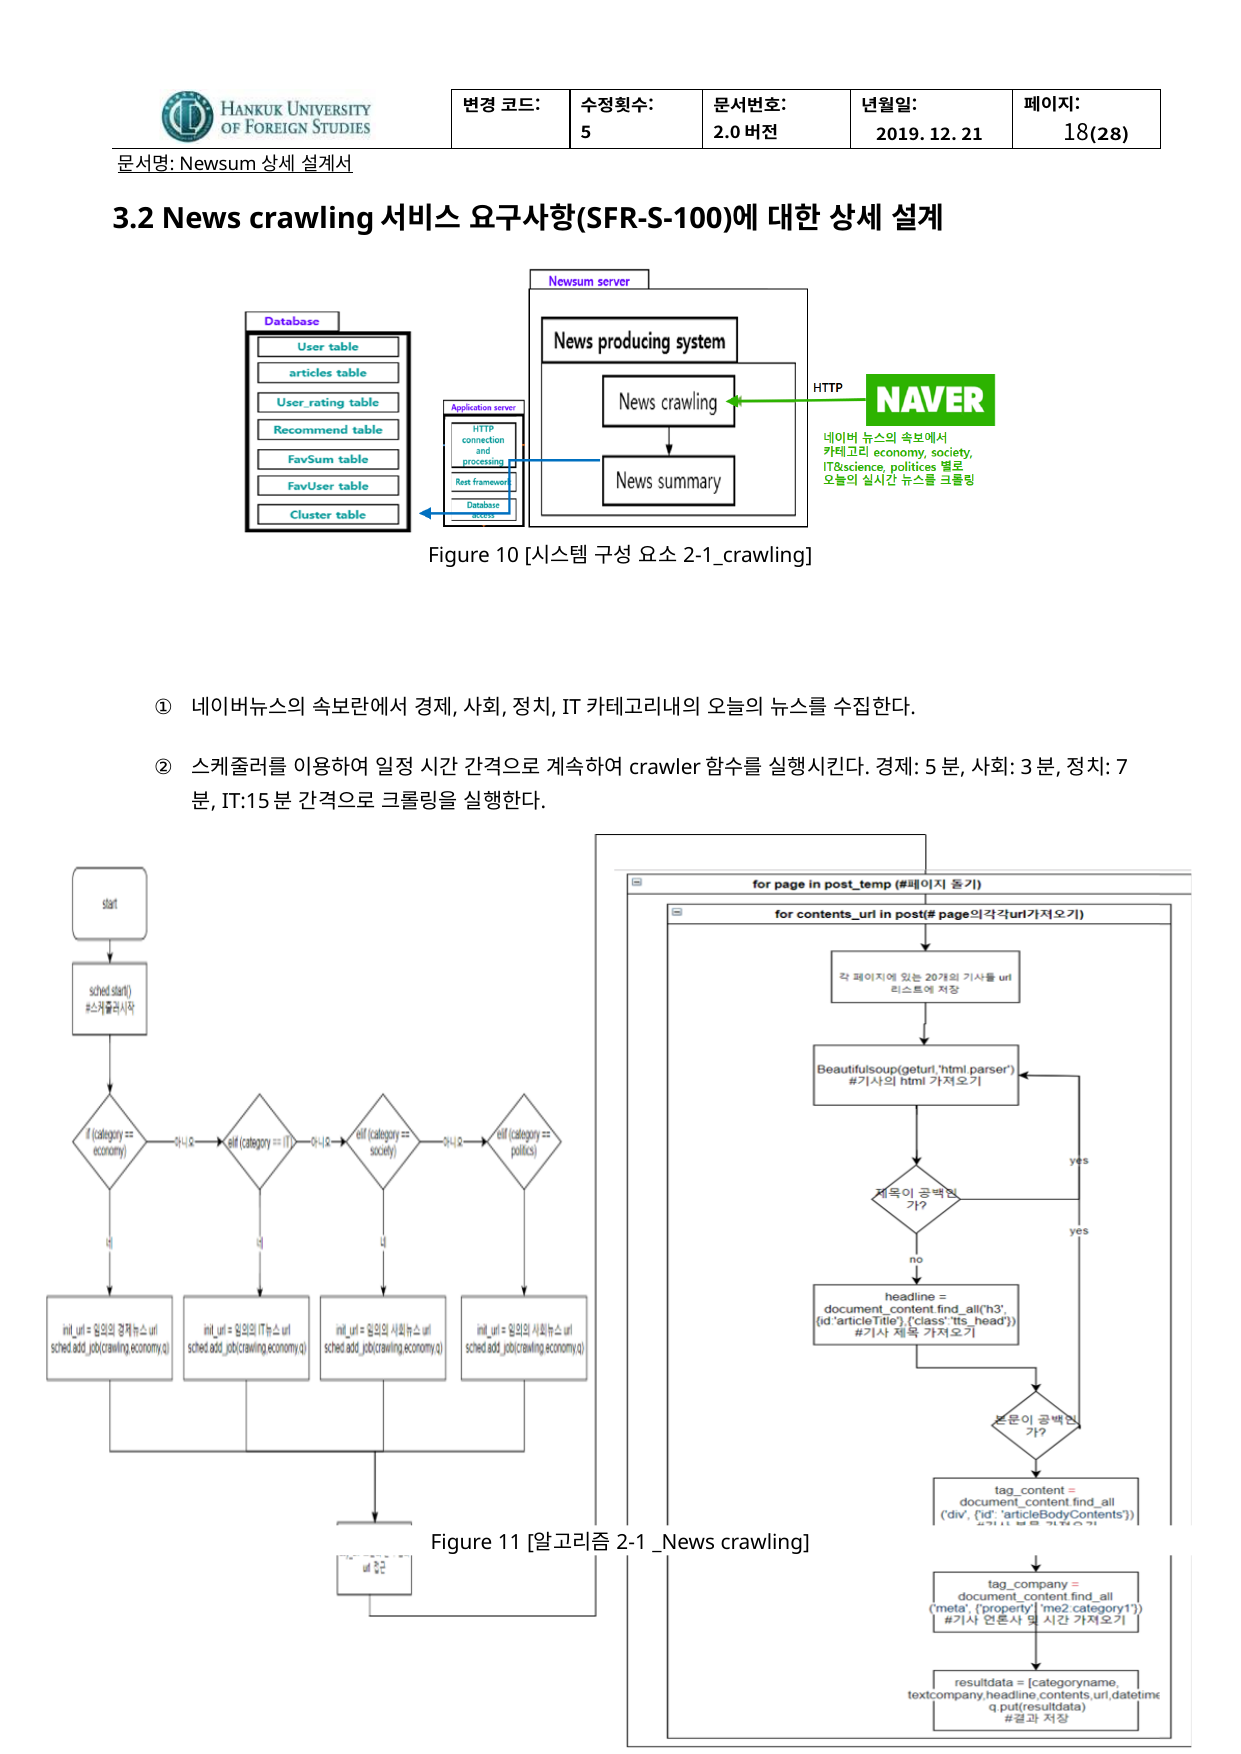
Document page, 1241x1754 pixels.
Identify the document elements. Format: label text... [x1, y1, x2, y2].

text Figure 10 [시스템 구성 요소 2-1_crawling] [112, 538, 1128, 568]
picture [242, 256, 999, 536]
picture [159, 89, 377, 144]
picture [44, 829, 1192, 1525]
list 네이버뉴스의 속보란에서 경제, 사회, 정치, IT 카테고리내의 오늘의 뉴스를 수집한다. [154, 690, 1128, 721]
subtitle 3.2 News crawling서비스 요구사항(SFR-S-100)에 대한 상세 설계 [112, 194, 1128, 237]
list 스케줄러를 이용하여 일정 시간 간격으로 계속하여 crawler함수를 실행시킨다. 경제: 5분, 사회: 3분, 정치: 7분, IT:15분 간격으로 크롤링을 실행한다. [154, 750, 1128, 815]
picture [44, 1556, 1192, 1751]
